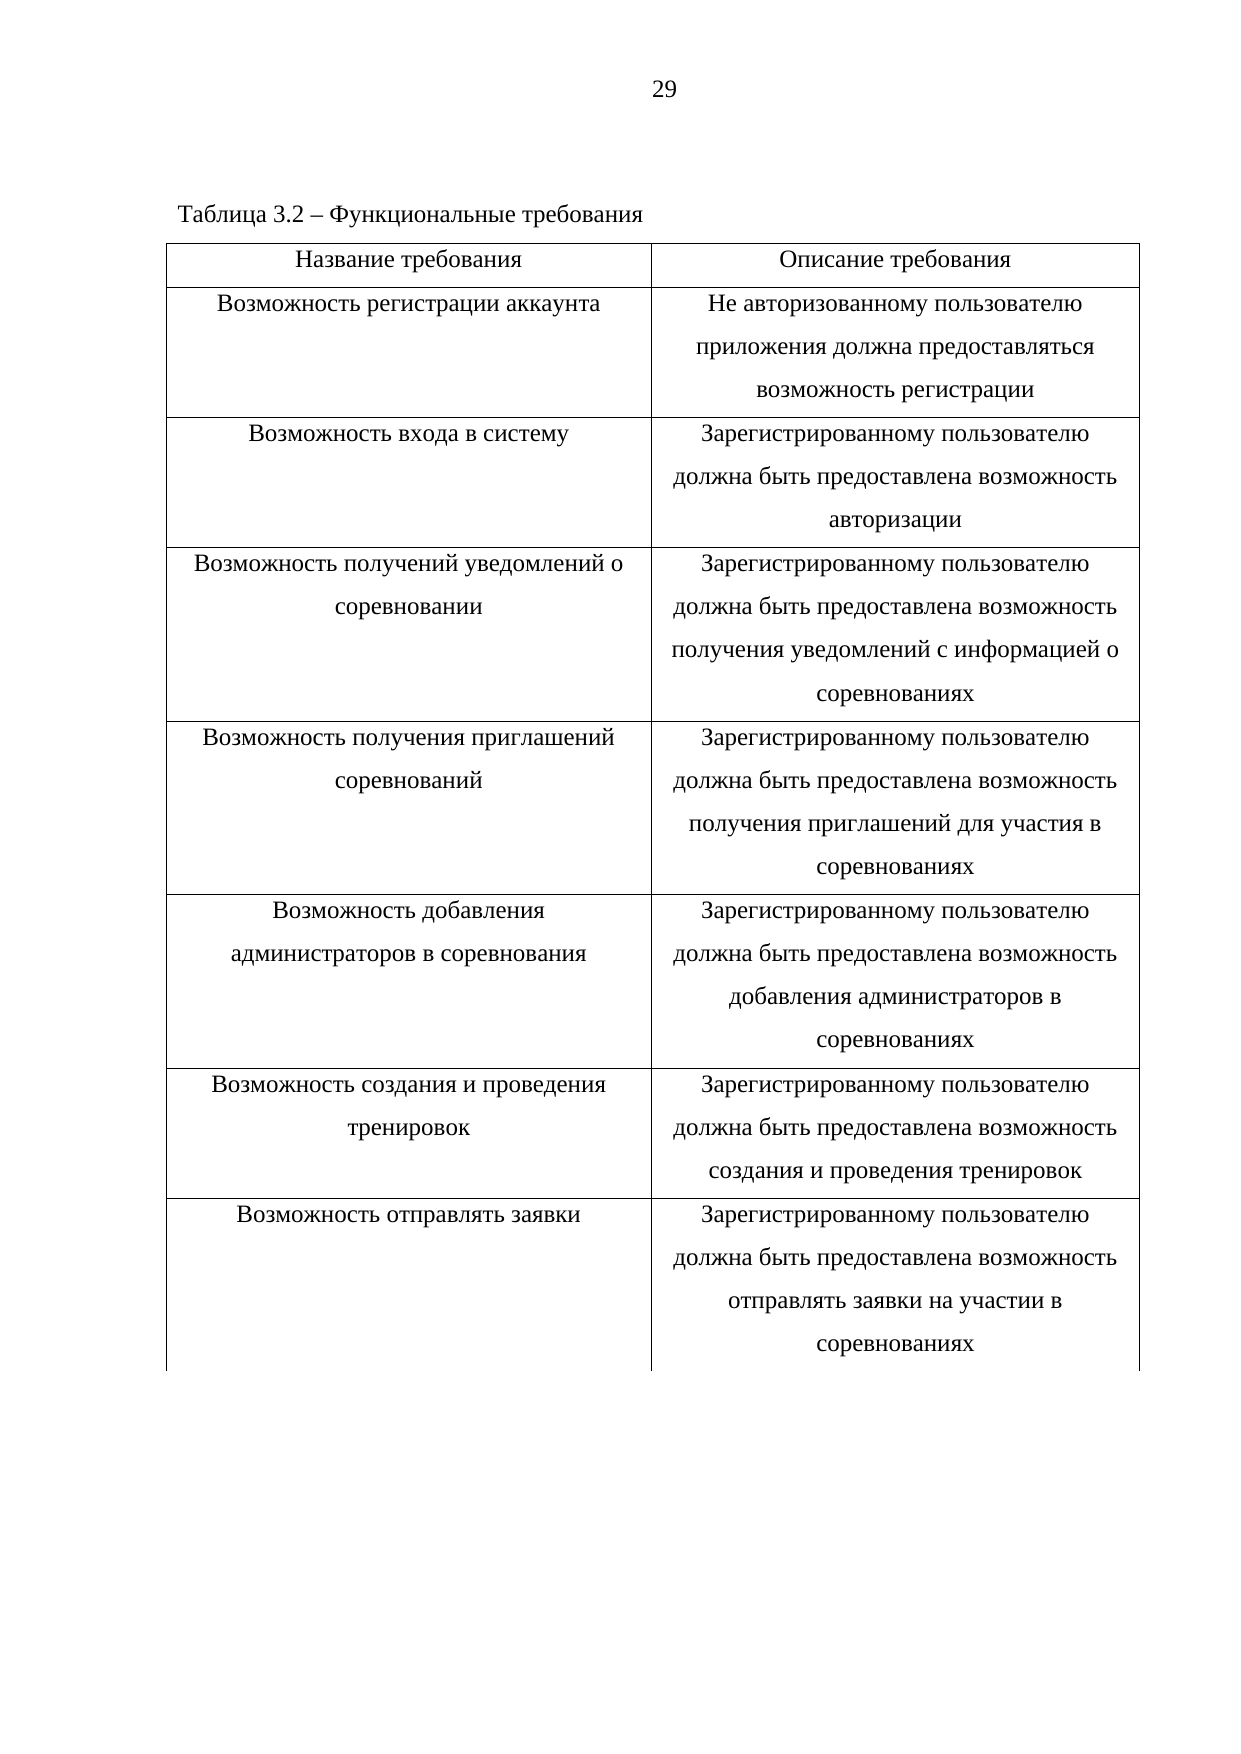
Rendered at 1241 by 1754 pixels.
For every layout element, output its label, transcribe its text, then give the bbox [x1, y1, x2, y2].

text Таблица 3.2 – Функциональные требования [177, 199, 1152, 228]
table_header Название требования [167, 244, 651, 287]
table_cell Зарегистрированному пользователю должна быть предоставлена возможность авторизации [652, 418, 1139, 547]
table_cell Возможность отправлять заявки [167, 1199, 651, 1371]
table_cell Возможность получения приглашений соревнований [167, 722, 651, 894]
table_cell Зарегистрированному пользователю должна быть предоставлена возможность получения уведомлений с информацией о соревнованиях [652, 548, 1139, 721]
table_cell Возможность добавления администраторов в соревнования [167, 895, 651, 1068]
table_cell Зарегистрированному пользователю должна быть предоставлена возможность добавления администраторов в соревнованиях [652, 895, 1139, 1068]
table_header Описание требования [652, 244, 1139, 287]
table_cell Возможность входа в систему [167, 418, 651, 547]
table_cell Зарегистрированному пользователю должна быть предоставлена возможность отправлять заявки на участии в соревнованиях [652, 1199, 1139, 1371]
table_cell Возможность регистрации аккаунта [167, 288, 651, 417]
table_cell Возможность создания и проведения тренировок [167, 1069, 651, 1198]
table_cell Возможность получений уведомлений о соревновании [167, 548, 651, 721]
table_cell Не авторизованному пользователю приложения должна предоставляться возможность регистрации [652, 288, 1139, 417]
table_cell Зарегистрированному пользователю должна быть предоставлена возможность получения приглашений для участия в соревнованиях [652, 722, 1139, 894]
table_cell Зарегистрированному пользователю должна быть предоставлена возможность создания и проведения тренировок [652, 1069, 1139, 1198]
